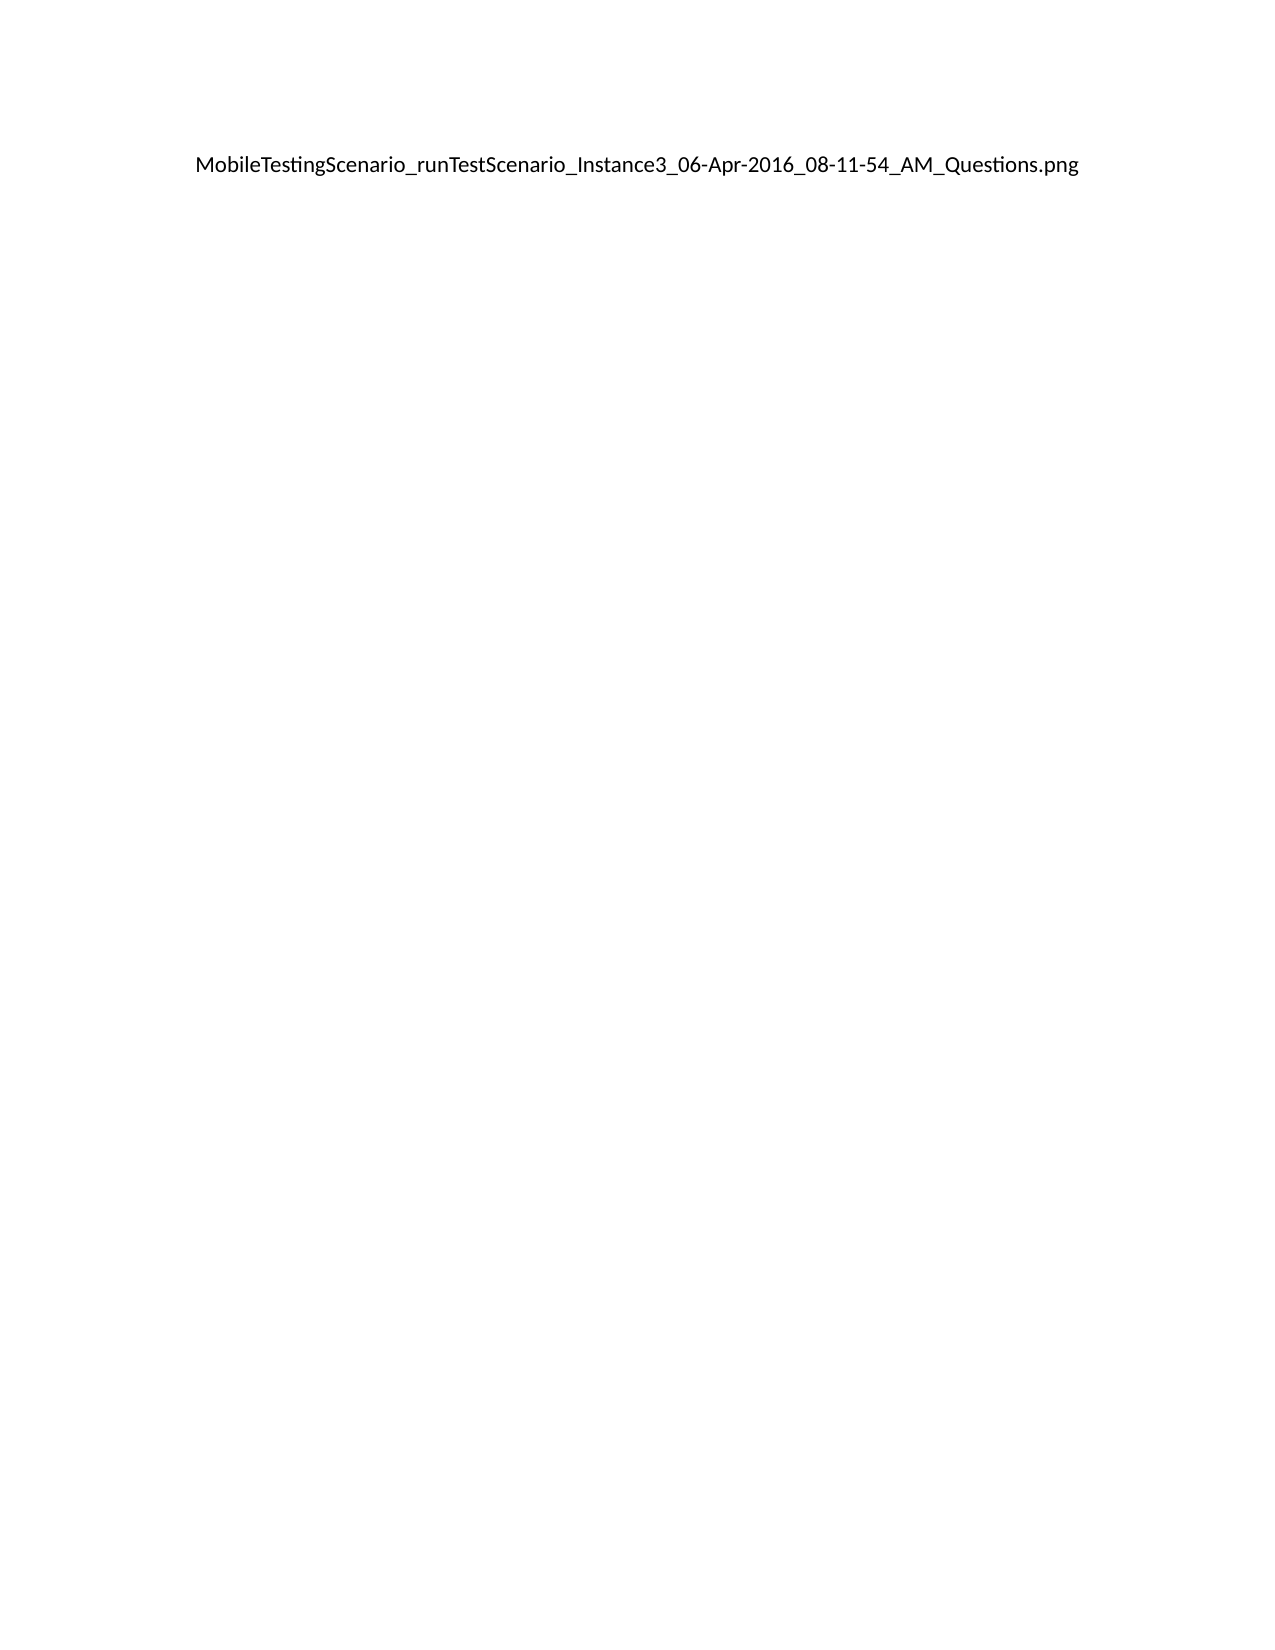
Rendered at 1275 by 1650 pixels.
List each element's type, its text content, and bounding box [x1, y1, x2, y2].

text MobileTestingScenario_runTestScenario_Instance3_06-Apr-2016_08-11-54_AM_Questions.png [150, 150, 1125, 218]
